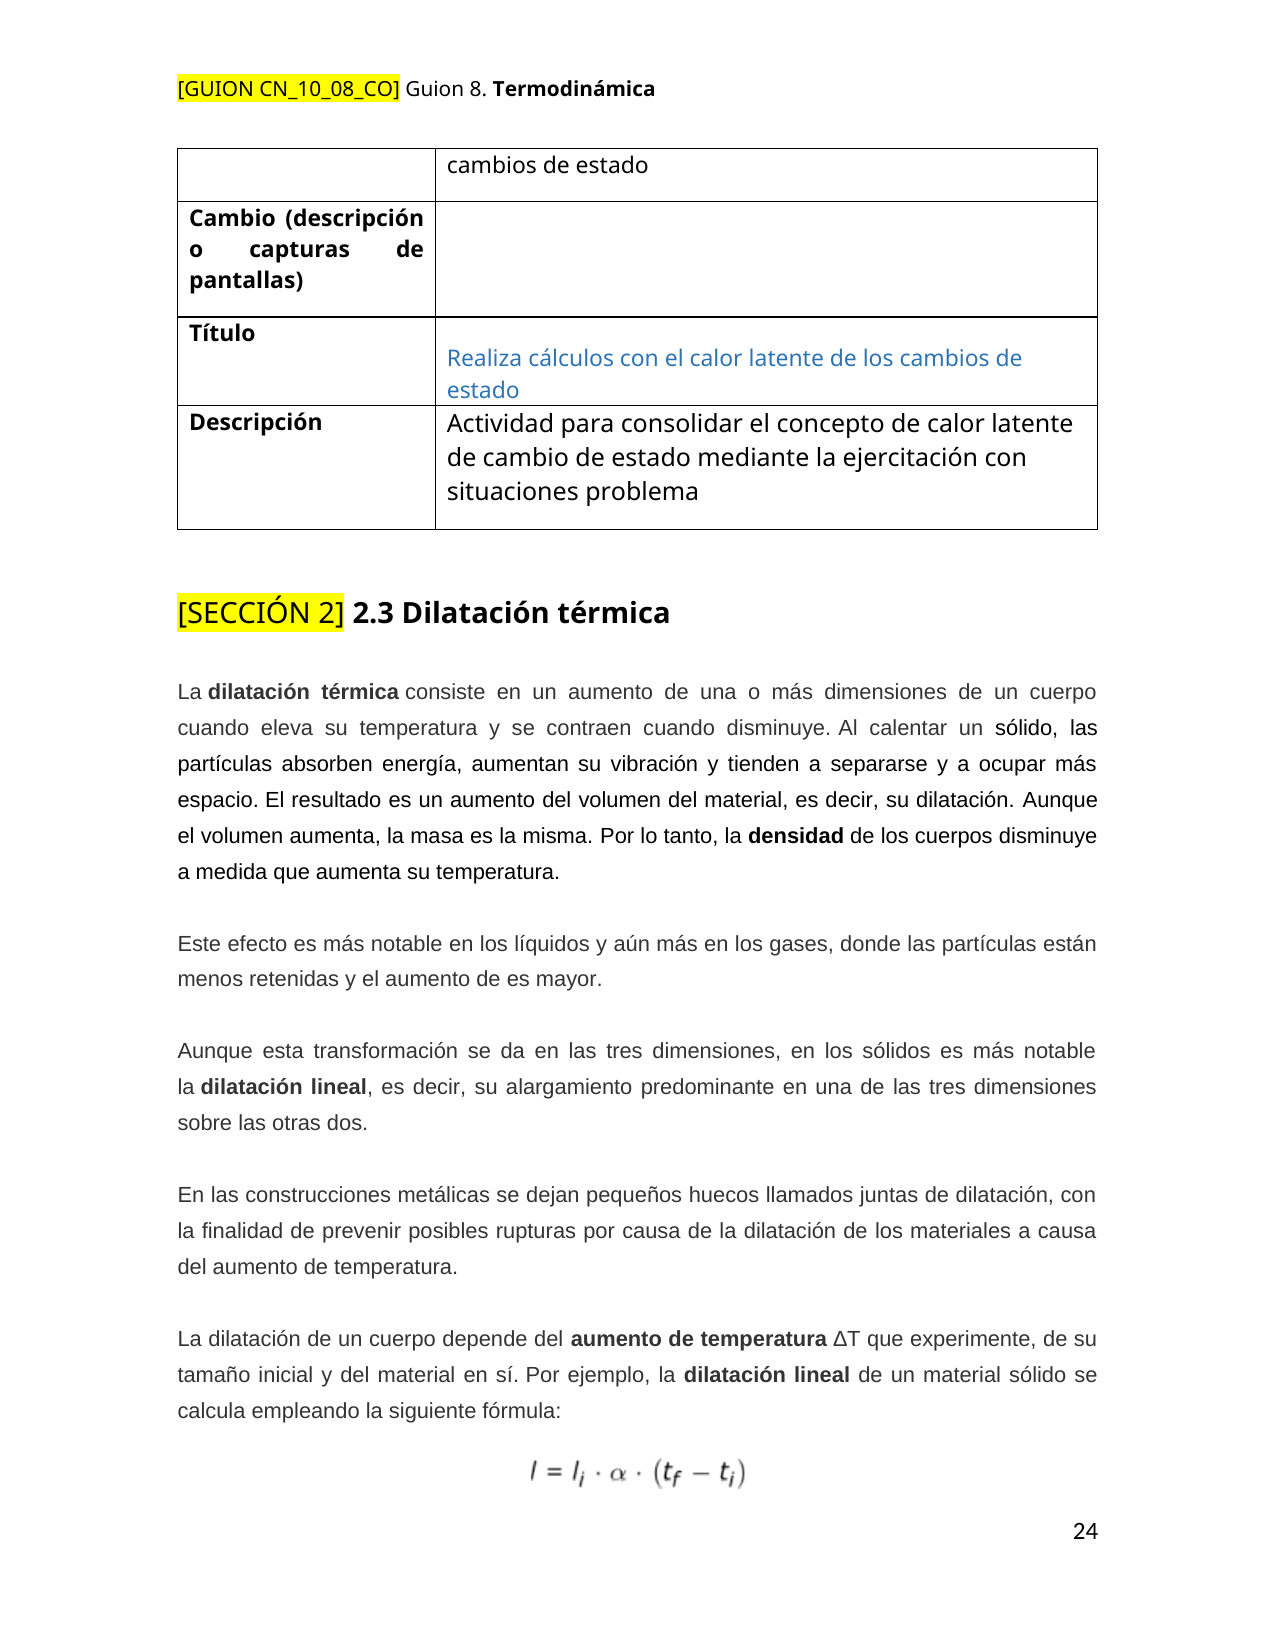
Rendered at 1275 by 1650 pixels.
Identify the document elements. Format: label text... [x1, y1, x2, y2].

text La dilatación térmica consiste en un aumento de una o más dimensiones de un cuerpo cuando eleva su temperatura y se contraen cuando disminuye. Al calentar un sólido, las partículas absorben energía, aumentan su vibración y tienden a separarse y a ocupar más espacio. El resultado es un aumento del volumen del material, es decir, su dilatación. Aunque el volumen aumenta, la masa es la misma. Por lo tanto, la densidad de los cuerpos disminuye a medida que aumenta su temperatura. [177, 632, 1098, 884]
text La dilatación de un cuerpo depende del aumento de temperatura ∆T que experimente, de su tamaño inicial y del material en sí. Por ejemplo, la dilatación lineal de un material sólido se calcula empleando la siguiente fórmula: [177, 1315, 1098, 1423]
text Este efecto es más notable en los líquidos y aún más en los gases, donde las partículas están menos retenidas y el aumento de es mayor. [177, 920, 1098, 992]
table_cell Título [178, 318, 435, 405]
text Aunque esta transformación se da en las tres dimensiones, en los sólidos es más notable la dilatación lineal, es decir, su alargamiento predominante en una de las tres dimensiones sobre las otras dos. [177, 1027, 1098, 1135]
table_cell Actividad para consolidar el concepto de calor latente de cambio de estado mediante la ejercitación con situaciones problema [436, 406, 1097, 529]
table_cell Descripción [178, 406, 435, 529]
text [SECCIÓN 2] 2.3 Dilatación térmica [177, 592, 1098, 632]
picture [530, 1458, 745, 1489]
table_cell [436, 149, 1097, 201]
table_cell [178, 149, 435, 201]
table_cell [436, 202, 1097, 316]
table_cell Realiza cálculos con el calor latente de los cambios de estado [436, 318, 1097, 405]
text En las construcciones metálicas se dejan pequeños huecos llamados juntas de dilatación, con la finalidad de prevenir posibles rupturas por causa de la dilatación de los materiales a causa del aumento de temperatura. [177, 1171, 1098, 1279]
table_cell Cambio (descripción o capturas de pantallas) [178, 202, 435, 316]
